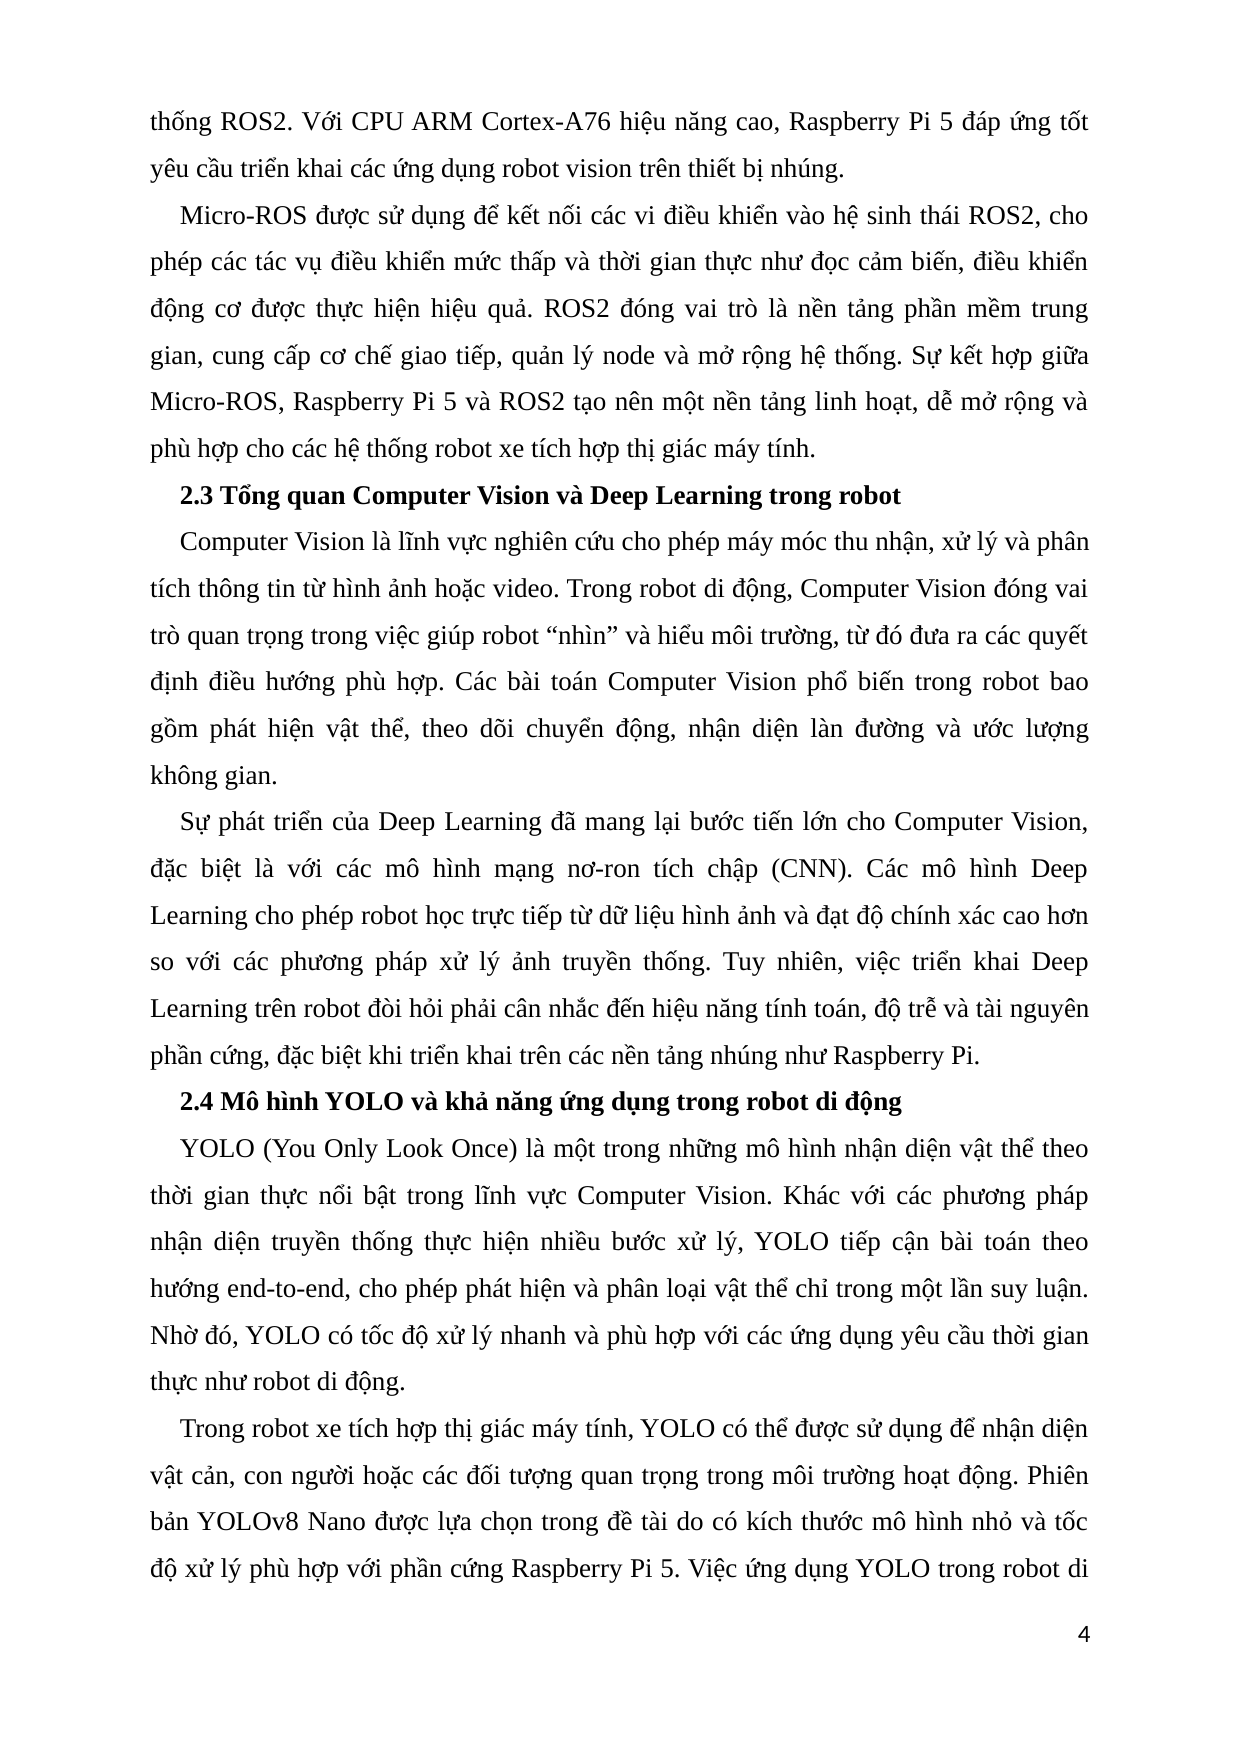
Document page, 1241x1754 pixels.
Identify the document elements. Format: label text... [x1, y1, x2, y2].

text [150, 1412, 1090, 1583]
subtitle 2.4 Mô hình YOLO và khả năng ứng dụng trong robot di động [150, 1086, 1090, 1117]
text YOLO (You Only Look Once) là một trong những mô hình nhận diện vật thể theo thời gian thực nổi bật trong lĩnh vực Computer Vision. Khác với các phương pháp nhận diện truyền thống thực hiện nhiều bước xử lý, YOLO tiếp cận bài toán theo hướng end-to-end, cho phép phát hiện và phân loại vật thể chỉ trong một lần suy luận. Nhờ đó, YOLO có tốc độ xử lý nhanh và phù hợp với các ứng dụng yêu cầu thời gian thực như robot di động. [150, 1132, 1090, 1397]
subtitle 2.3 Tổng quan Computer Vision và Deep Learning trong robot [150, 479, 1090, 510]
text Computer Vision là lĩnh vực nghiên cứu cho phép máy móc thu nhận, xử lý và phân tích thông tin từ hình ảnh hoặc video. Trong robot di động, Computer Vision đóng vai trò quan trọng trong việc giúp robot “nhìn” và hiểu môi trường, từ đó đưa ra các quyết định điều hướng phù hợp. Các bài toán Computer Vision phổ biến trong robot bao gồm phát hiện vật thể, theo dõi chuyển động, nhận diện làn đường và ước lượng không gian. [150, 526, 1090, 790]
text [150, 106, 1090, 183]
text Micro-ROS được sử dụng để kết nối các vi điều khiển vào hệ sinh thái ROS2, cho phép các tác vụ điều khiển mức thấp và thời gian thực như đọc cảm biến, điều khiển động cơ được thực hiện hiệu quả. ROS2 đóng vai trò là nền tảng phần mềm trung gian, cung cấp cơ chế giao tiếp, quản lý node và mở rộng hệ thống. Sự kết hợp giữa Micro-ROS, Raspberry Pi 5 và ROS2 tạo nên một nền tảng linh hoạt, dễ mở rộng và phù hợp cho các hệ thống robot xe tích hợp thị giác máy tính. [150, 199, 1090, 463]
text Sự phát triển của Deep Learning đã mang lại bước tiến lớn cho Computer Vision, đặc biệt là với các mô hình mạng nơ-ron tích chập (CNN). Các mô hình Deep Learning cho phép robot học trực tiếp từ dữ liệu hình ảnh và đạt độ chính xác cao hơn so với các phương pháp xử lý ảnh truyền thống. Tuy nhiên, việc triển khai Deep Learning trên robot đòi hỏi phải cân nhắc đến hiệu năng tính toán, độ trễ và tài nguyên phần cứng, đặc biệt khi triển khai trên các nền tảng nhúng như Raspberry Pi. [150, 806, 1090, 1070]
